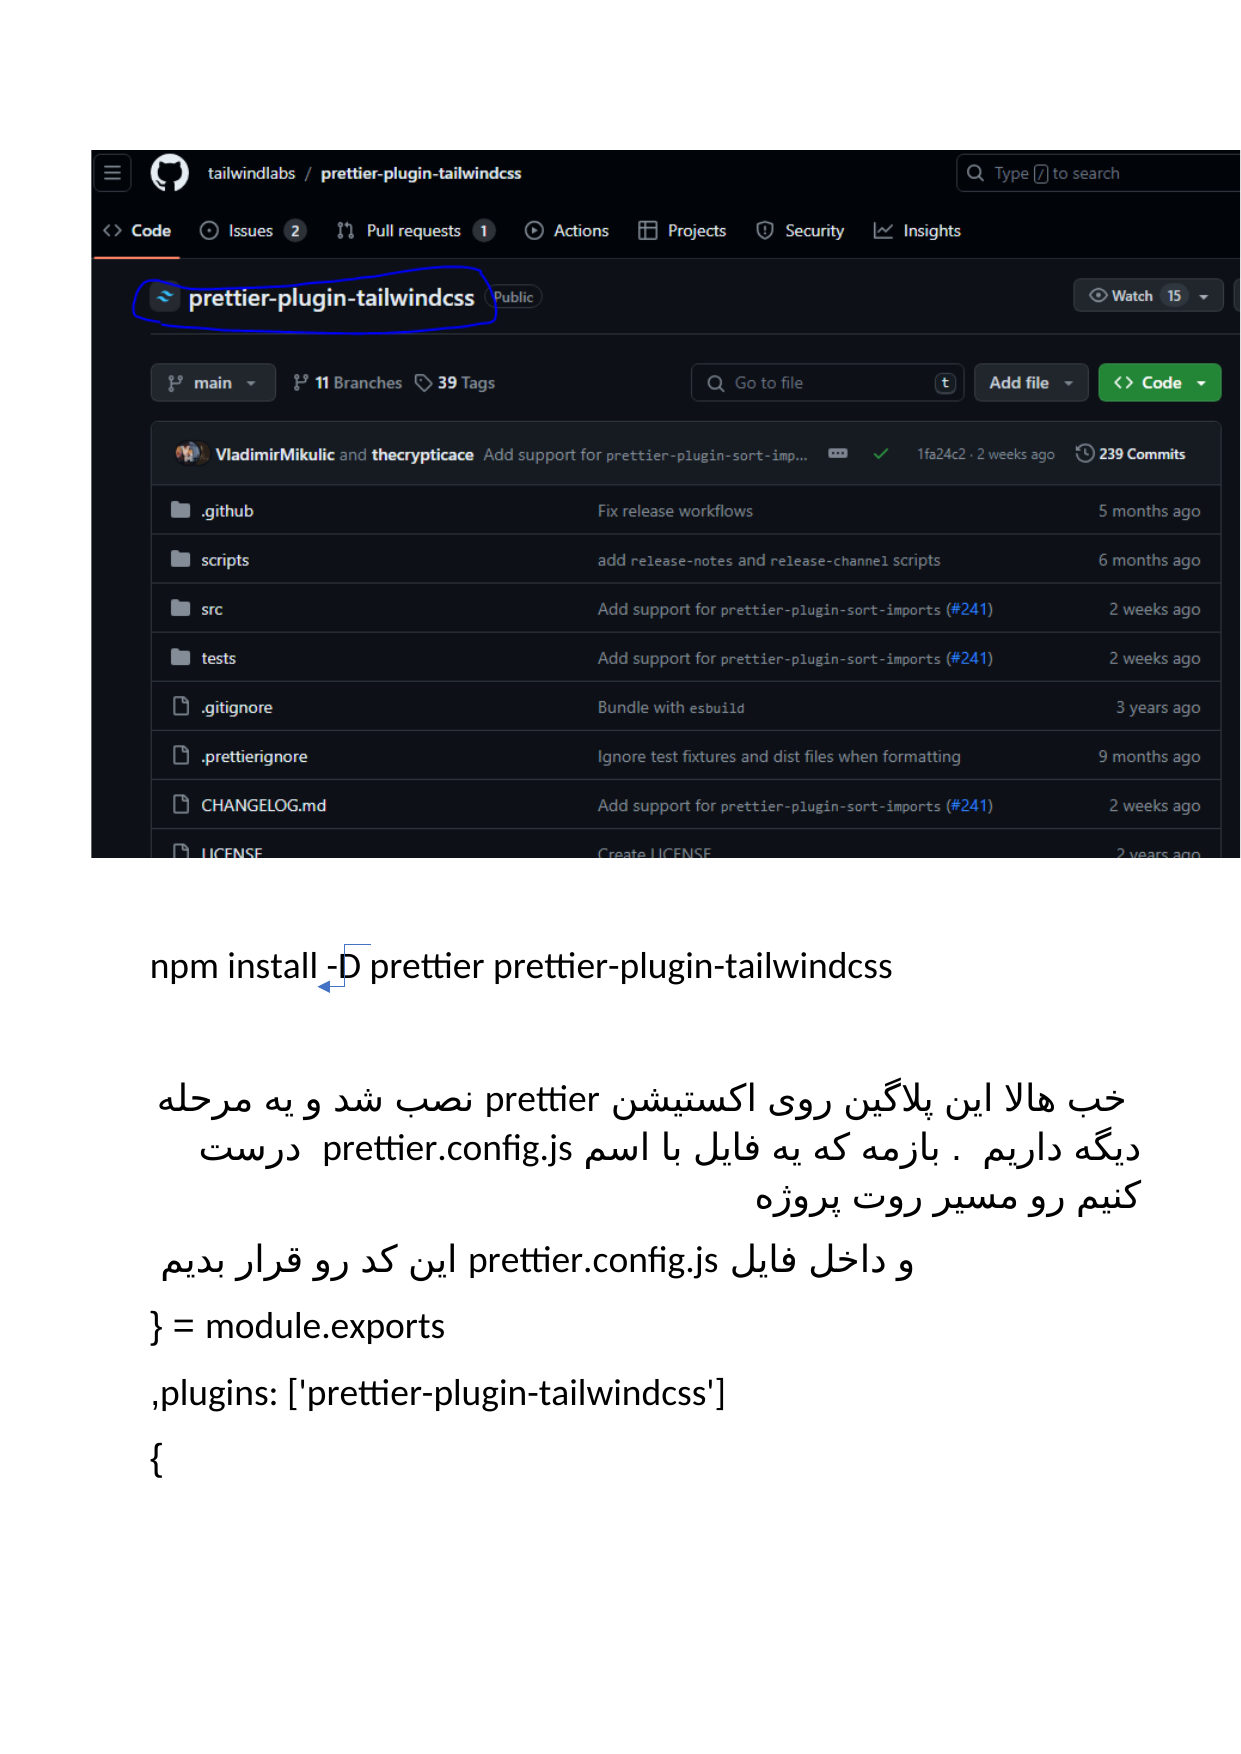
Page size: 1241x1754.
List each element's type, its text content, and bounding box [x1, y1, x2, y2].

picture [91, 150, 1241, 858]
text npm install -D prettier prettier-plugin-tailwindcss [150, 942, 1142, 988]
text خب هالا این پلاگین روی اکستیشن prettier نصب شد و یه مرحله دیگه داریم . بازمه که یه فایل با اسم prettier.config.js درست کنیم رو مسیر روت پروژه [150, 1074, 1142, 1216]
text } [150, 1435, 1142, 1478]
text module.exports = { [150, 1302, 1142, 1348]
text و داخل فایل prettier.config.js این کد رو قرار بدیم [150, 1236, 1142, 1282]
text plugins: ['prettier-plugin-tailwindcss'], [150, 1369, 1142, 1414]
